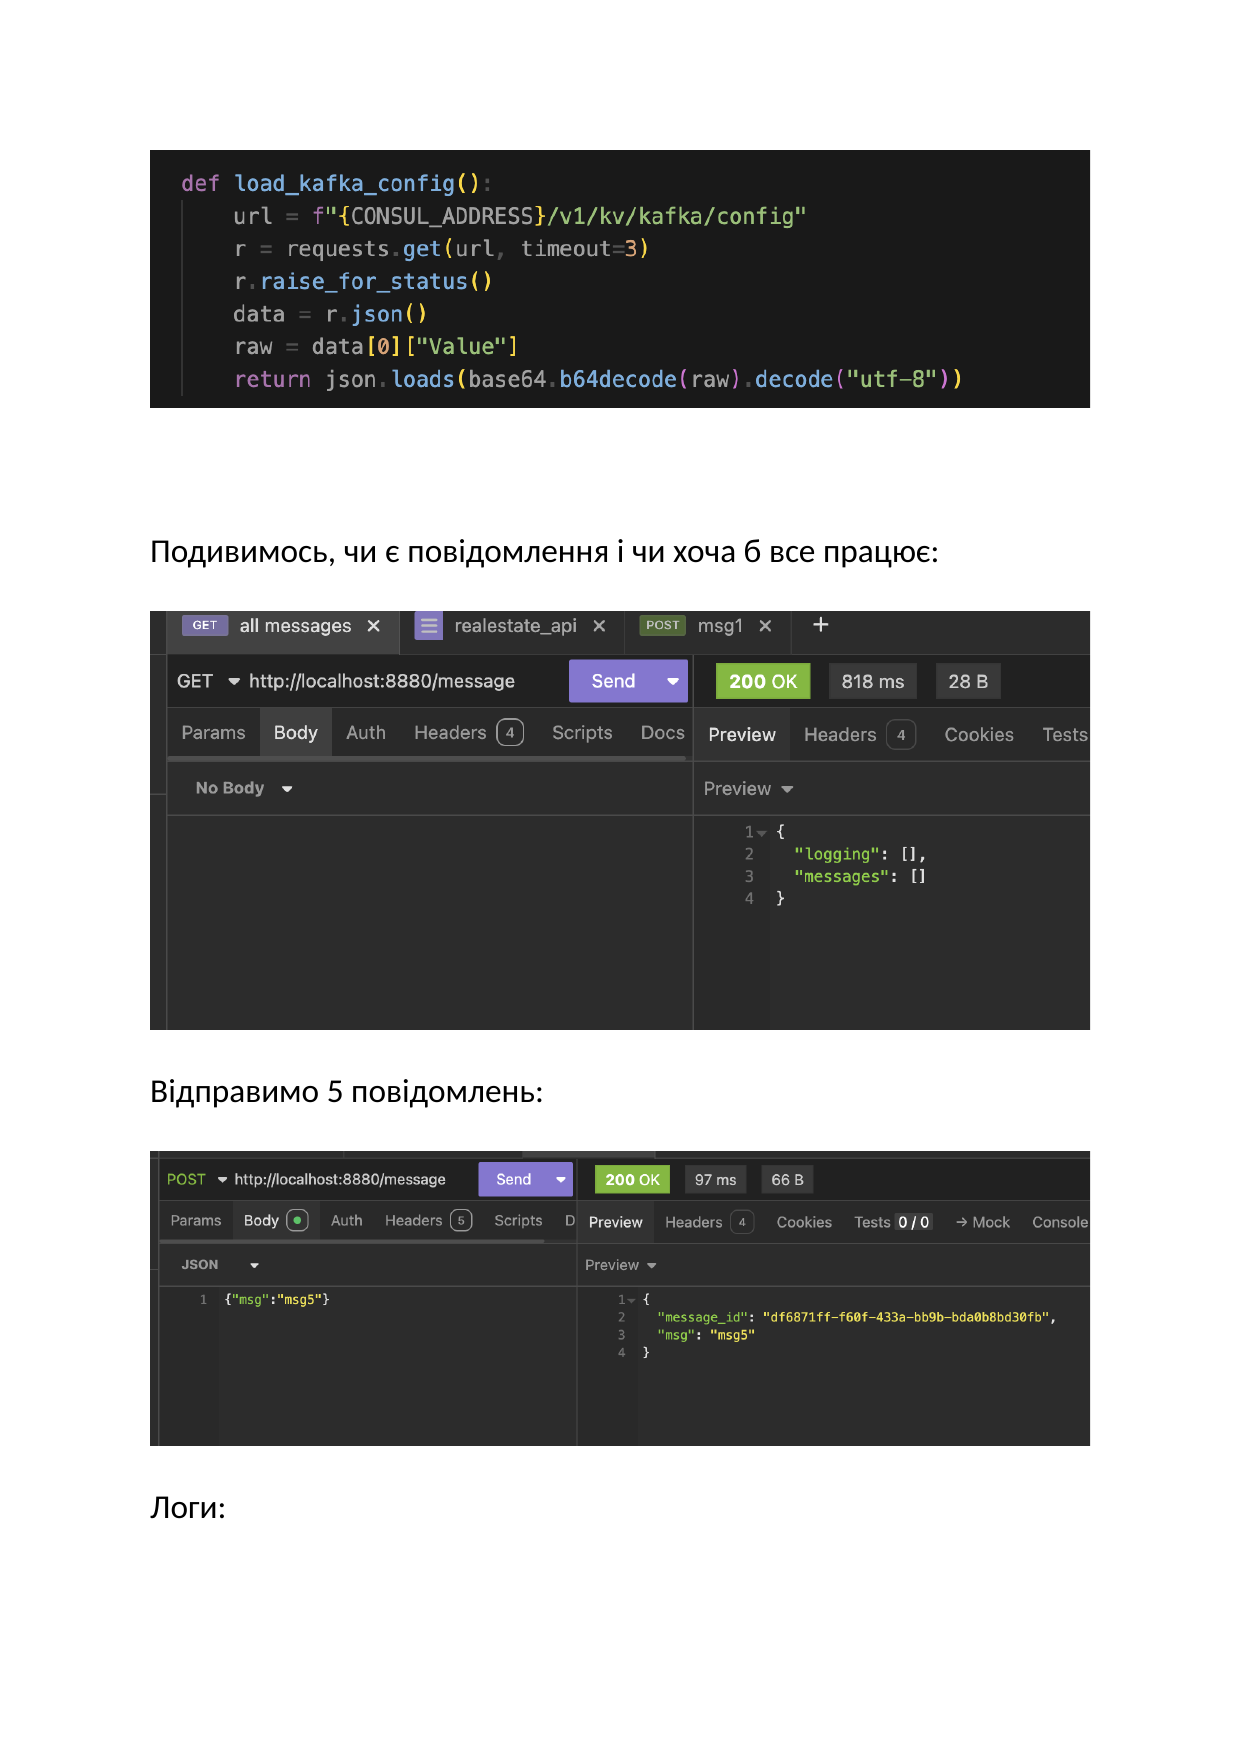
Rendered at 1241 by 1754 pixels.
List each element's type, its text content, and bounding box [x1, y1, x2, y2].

picture [150, 150, 1091, 408]
picture [150, 611, 1091, 1030]
text Відправимо 5 повідомлень: [150, 1070, 1090, 1111]
picture [150, 1151, 1091, 1446]
text Подивимось, чи є повідомлення і чи хоча б все працює: [150, 530, 1090, 571]
text Логи: [150, 1486, 1090, 1527]
